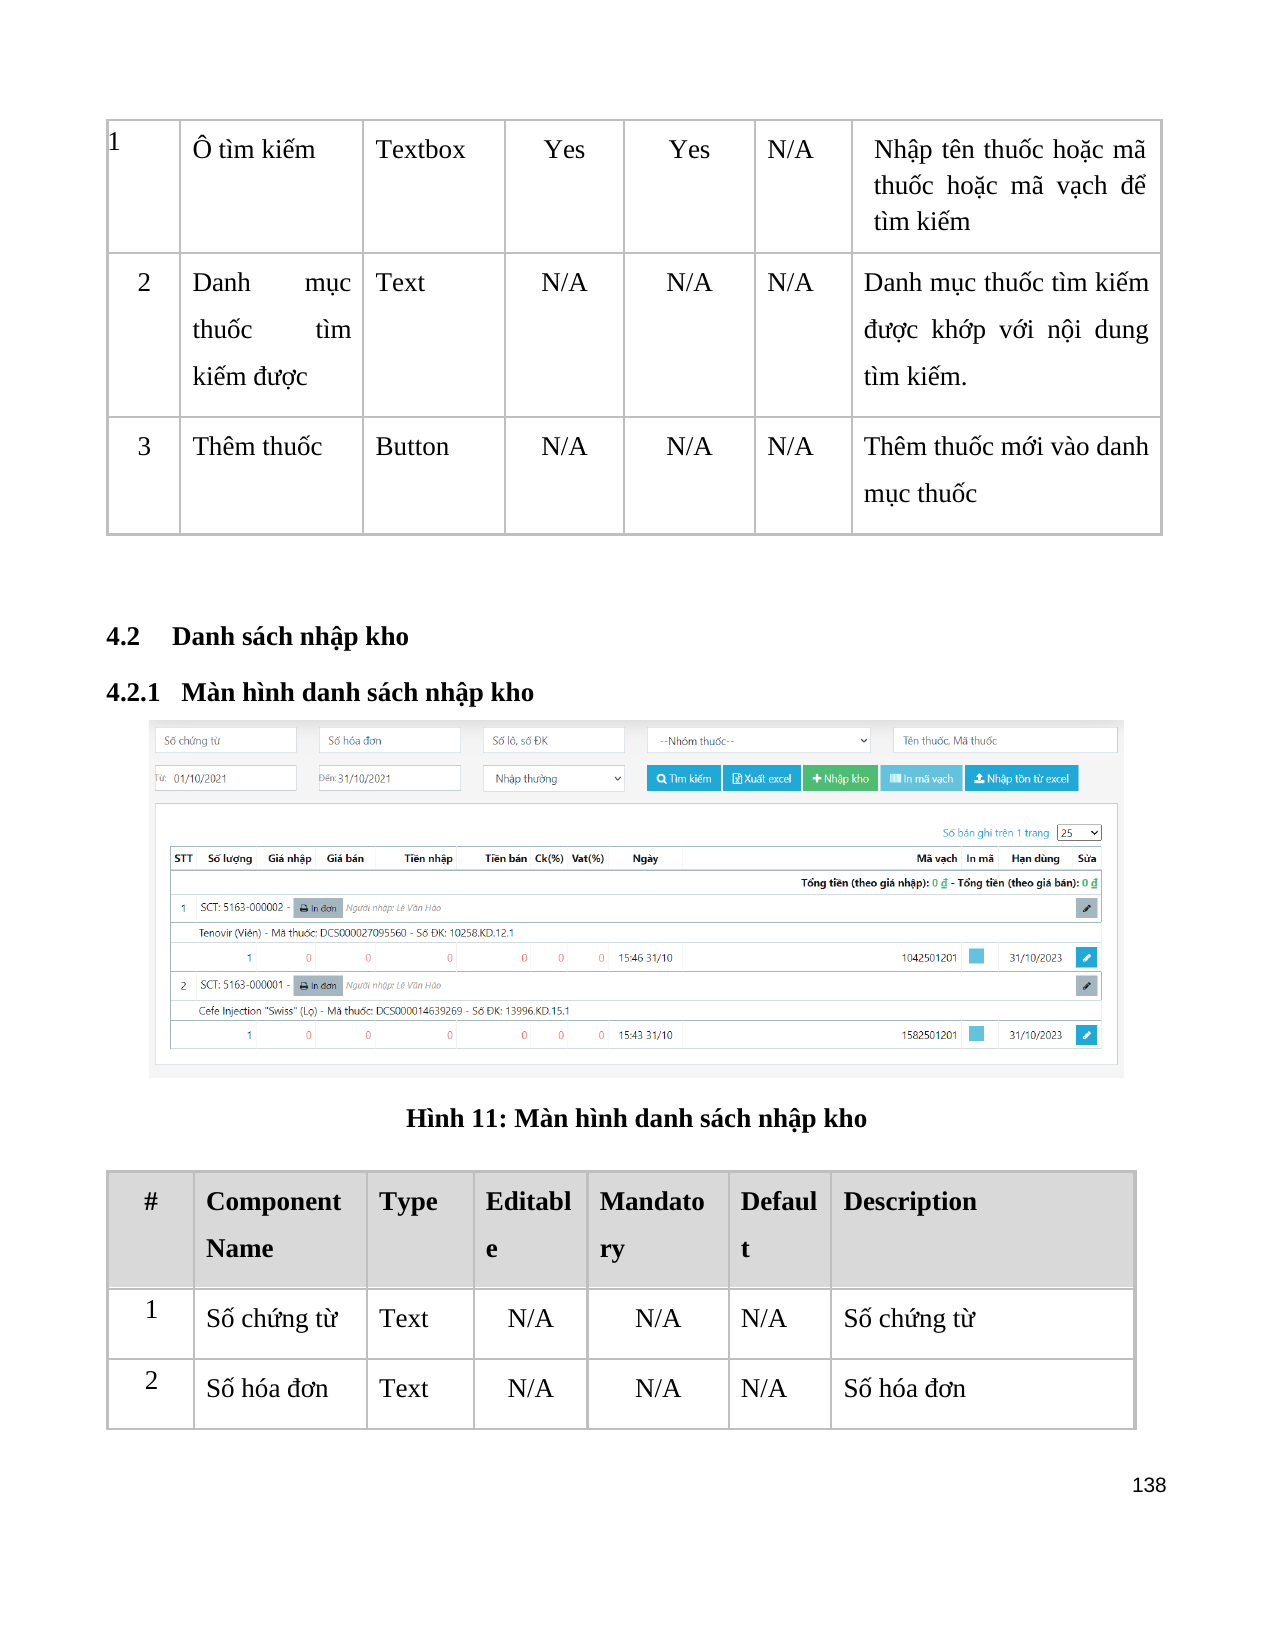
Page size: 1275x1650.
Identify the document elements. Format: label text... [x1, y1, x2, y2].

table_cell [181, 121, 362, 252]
text Hình 11: Màn hình danh sách nhập kho [106, 1102, 1167, 1133]
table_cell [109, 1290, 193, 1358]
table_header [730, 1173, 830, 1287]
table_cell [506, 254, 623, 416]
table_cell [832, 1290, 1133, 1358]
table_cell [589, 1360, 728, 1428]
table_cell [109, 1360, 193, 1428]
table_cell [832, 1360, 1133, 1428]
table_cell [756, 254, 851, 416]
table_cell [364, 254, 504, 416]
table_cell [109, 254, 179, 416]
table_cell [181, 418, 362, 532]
subtitle Màn hình danh sách nhập kho [106, 676, 1167, 707]
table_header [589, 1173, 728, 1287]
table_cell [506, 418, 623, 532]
subtitle Danh sách nhập kho [106, 620, 1167, 651]
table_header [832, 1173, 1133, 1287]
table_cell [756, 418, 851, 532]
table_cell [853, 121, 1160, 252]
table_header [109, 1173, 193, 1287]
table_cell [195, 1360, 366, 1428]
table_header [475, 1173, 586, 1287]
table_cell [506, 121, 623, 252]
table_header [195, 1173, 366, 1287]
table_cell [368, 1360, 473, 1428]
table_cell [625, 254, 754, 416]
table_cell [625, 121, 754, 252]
picture [148, 719, 1124, 1078]
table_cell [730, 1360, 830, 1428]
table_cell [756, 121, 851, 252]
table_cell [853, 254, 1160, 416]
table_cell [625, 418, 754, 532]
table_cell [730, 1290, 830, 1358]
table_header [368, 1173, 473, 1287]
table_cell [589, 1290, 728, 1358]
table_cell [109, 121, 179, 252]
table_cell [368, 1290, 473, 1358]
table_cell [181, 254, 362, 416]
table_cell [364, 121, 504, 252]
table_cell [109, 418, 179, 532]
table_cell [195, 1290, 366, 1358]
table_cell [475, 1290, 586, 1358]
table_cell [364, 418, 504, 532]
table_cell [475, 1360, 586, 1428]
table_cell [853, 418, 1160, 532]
